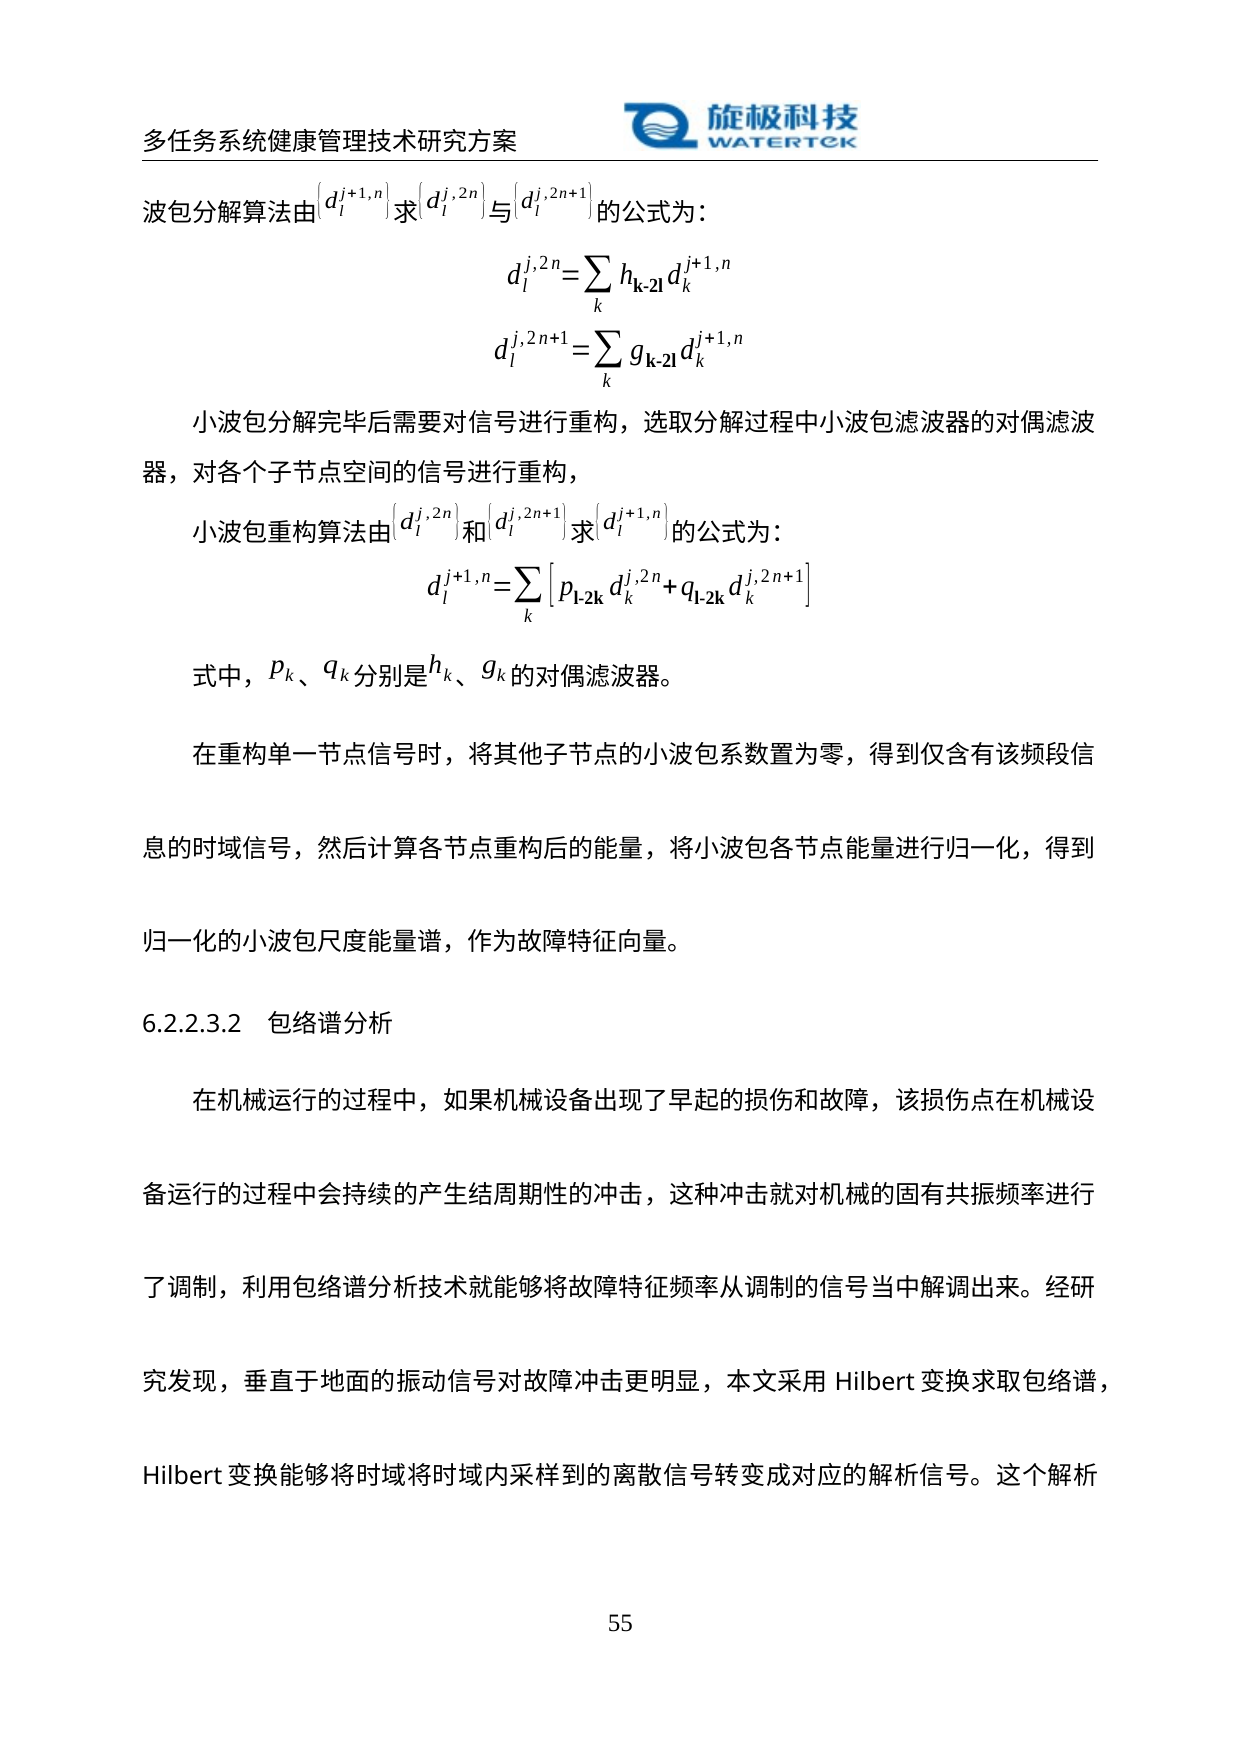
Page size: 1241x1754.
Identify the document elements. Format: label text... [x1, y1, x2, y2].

text 小波包分解完毕后需要对信号进行重构，选取分解过程中小波包滤波器的对偶滤波器，对各个子节点空间的信号进行重构， [142, 402, 1098, 488]
text 小波包重构算法由和求的公式为： [142, 502, 1098, 549]
text 包络谱分析 [142, 988, 1098, 1056]
text 式中，、分别是、的对偶滤波器。 [142, 637, 1098, 705]
text 在重构单一节点信号时，将其他子节点的小波包系数置为零，得到仅含有该频段信息的时域信号，然后计算各节点重构后的能量，将小波包各节点能量进行归一化，得到归一化的小波包尺度能量谱，作为故障特征向量。 [142, 719, 1098, 974]
picture [623, 100, 861, 151]
